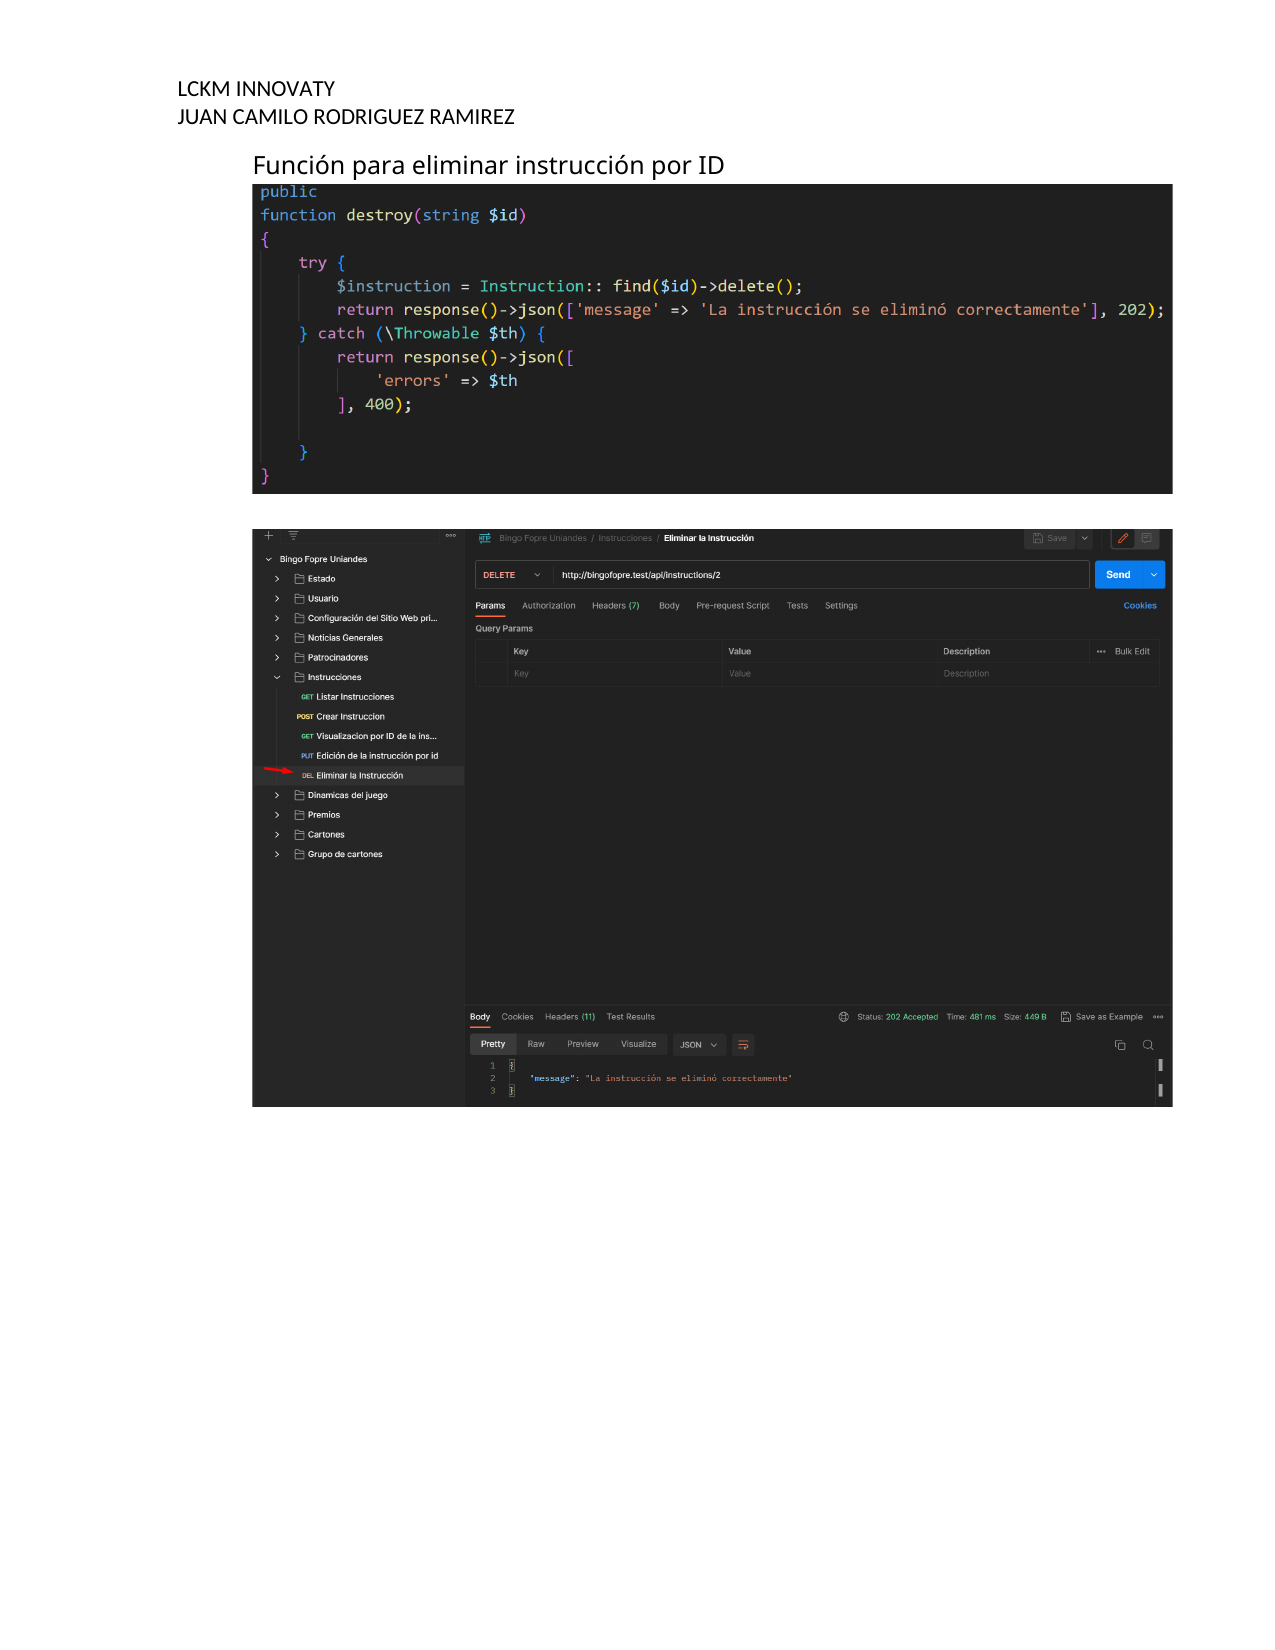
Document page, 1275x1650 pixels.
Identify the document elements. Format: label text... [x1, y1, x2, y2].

picture [252, 184, 1173, 494]
picture [252, 529, 1173, 1107]
subtitle Función para eliminar instrucción por ID [178, 148, 1098, 182]
